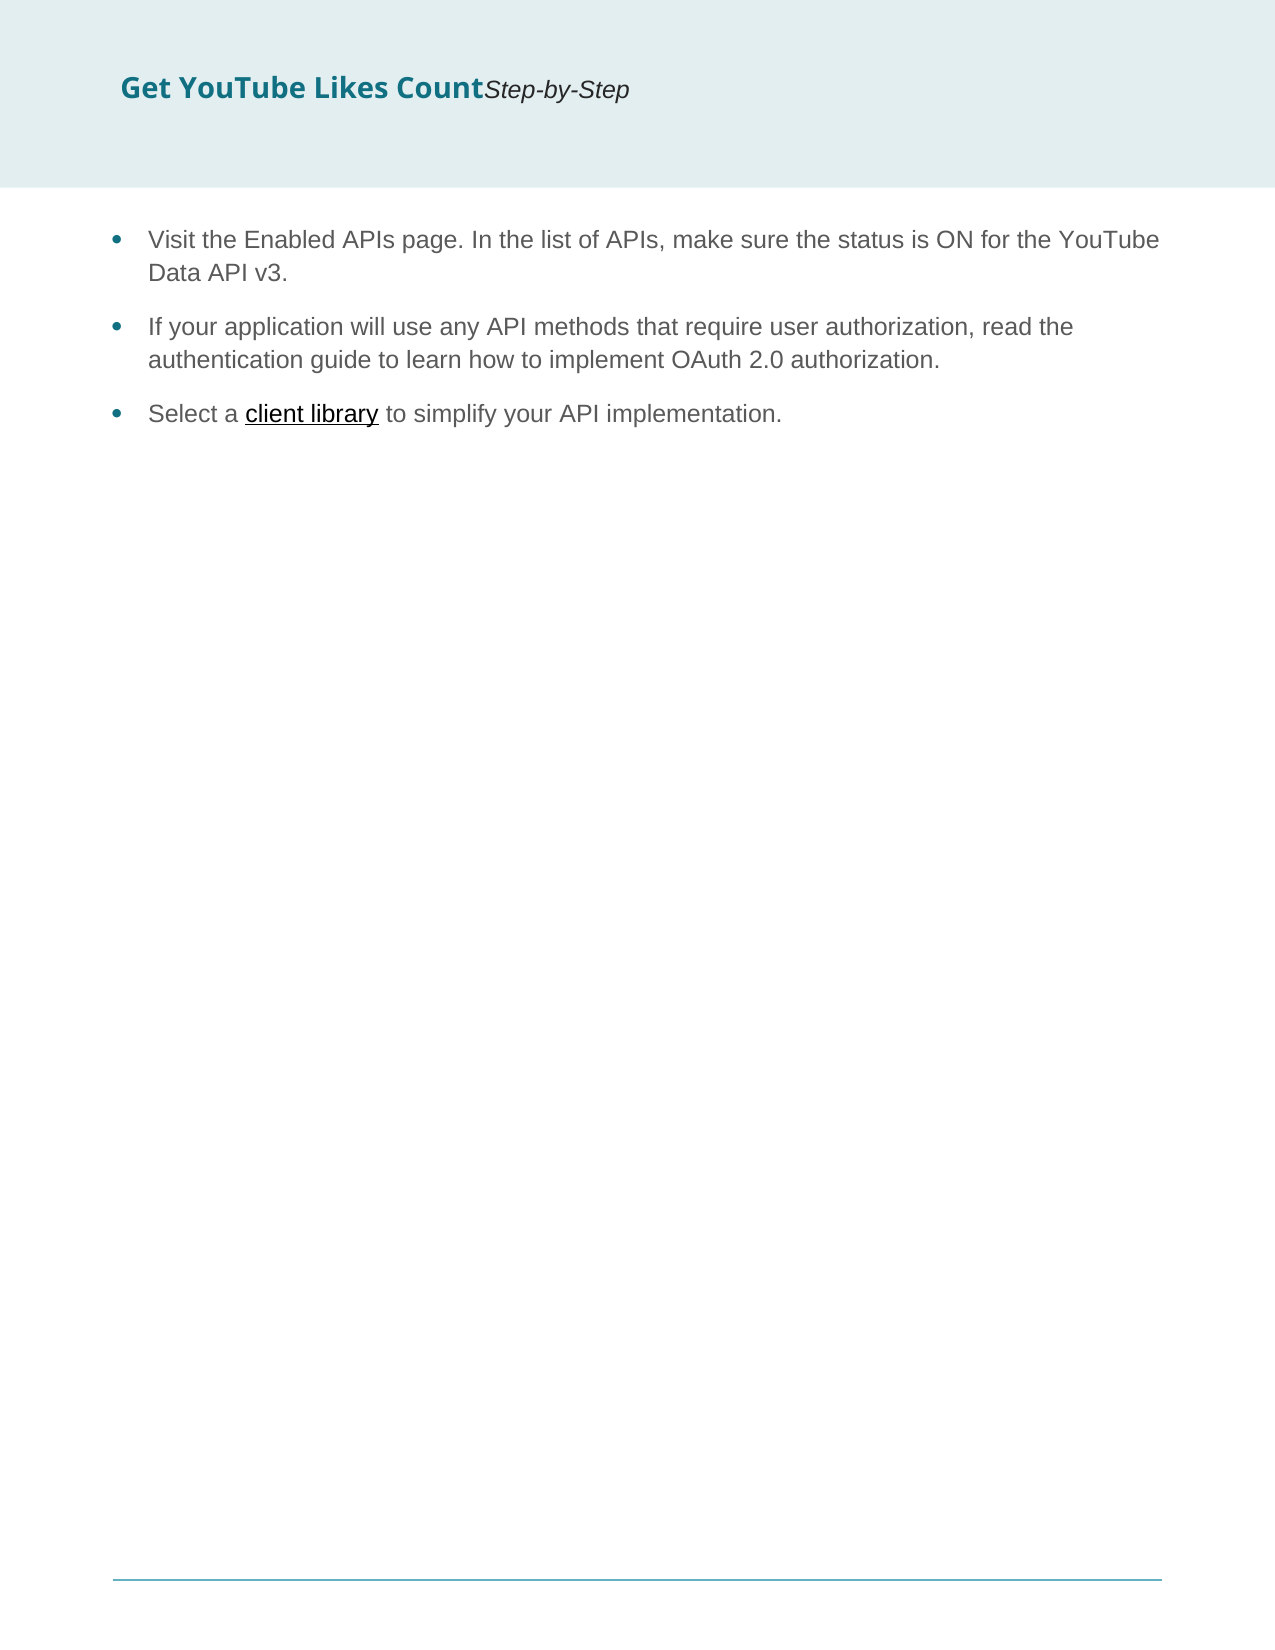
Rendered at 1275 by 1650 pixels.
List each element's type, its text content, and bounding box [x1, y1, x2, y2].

list Select a client library to simplify your API implementation. [112, 399, 1162, 428]
list If your application will use any API methods that require user authorization, read the authentication guide to learn how to implement OAuth 2.0 authorization. [112, 312, 1162, 374]
list Visit the Enabled APIs page. In the list of APIs, make sure the status is ON for the YouTube Data API v3. [112, 225, 1162, 287]
